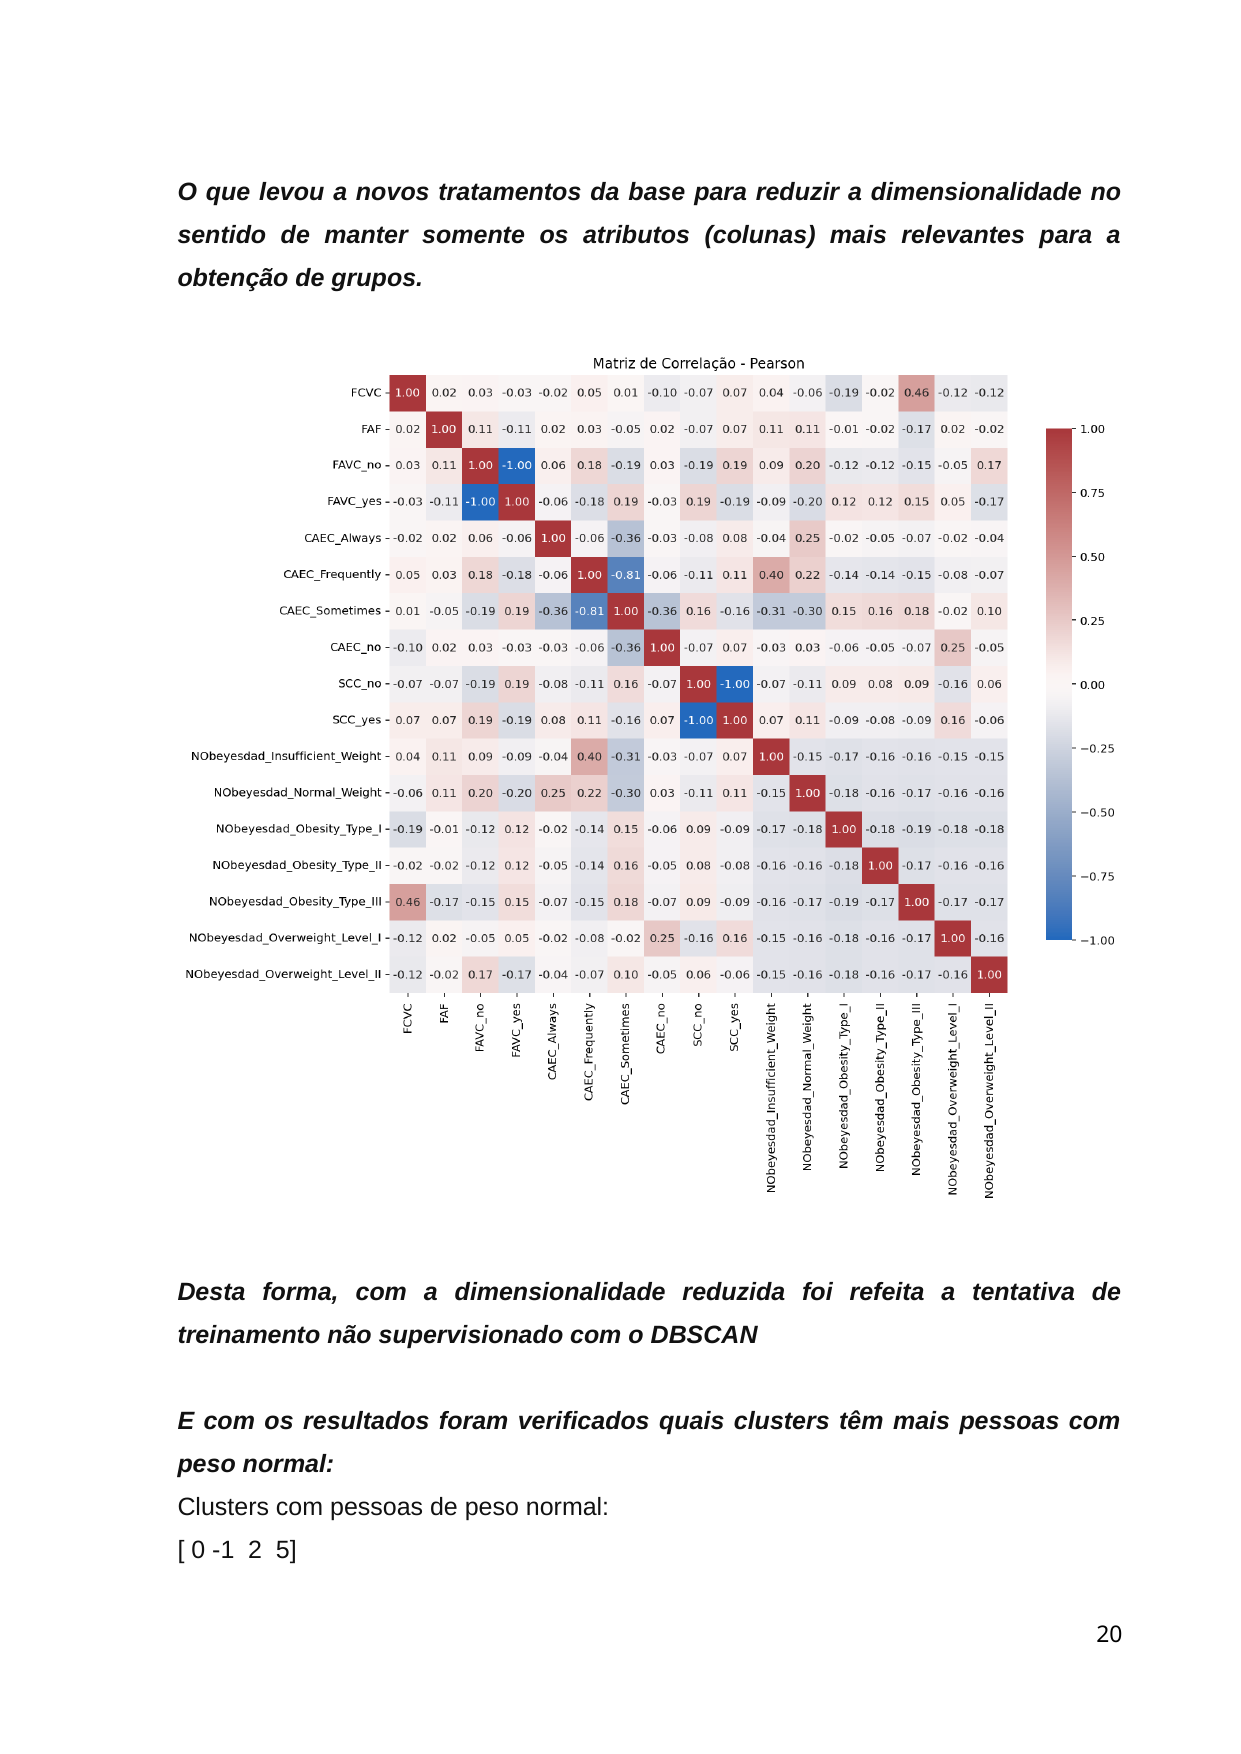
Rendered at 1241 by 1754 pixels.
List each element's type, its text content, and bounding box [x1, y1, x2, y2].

text [ 0 -1 2 5] [177, 1535, 1122, 1564]
text O que levou a novos tratamentos da base para reduzir a dimensionalidade no sentido de manter somente os atributos (colunas) mais relevantes para a obtenção de grupos. [177, 177, 1122, 292]
text E com os resultados foram verificados quais clusters têm mais pessoas com peso normal: [177, 1406, 1122, 1478]
picture [177, 349, 1123, 1205]
text Clusters com pessoas de peso normal: [177, 1492, 1122, 1521]
text Desta forma, com a dimensionalidade reduzida foi refeita a tentativa de treinamento não supervisionado com o DBSCAN [177, 1277, 1122, 1348]
